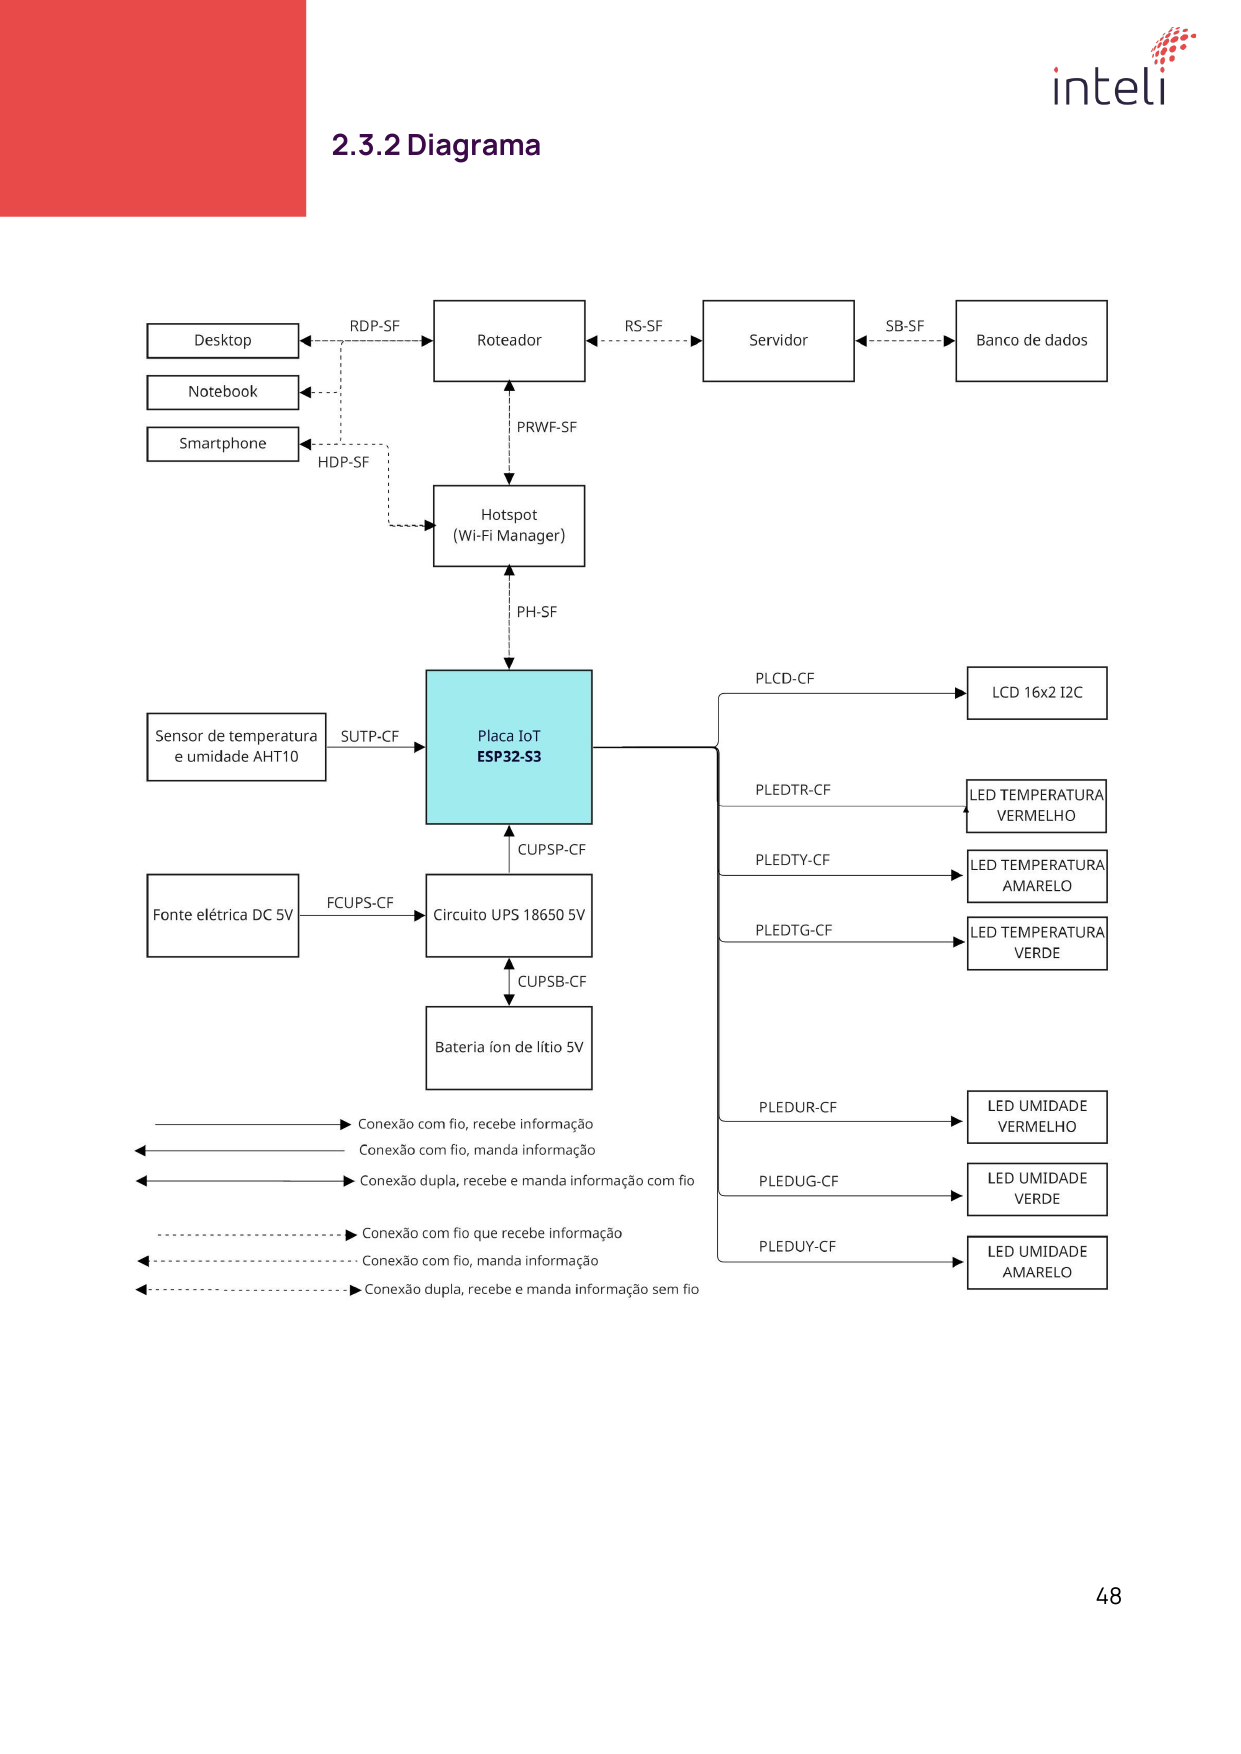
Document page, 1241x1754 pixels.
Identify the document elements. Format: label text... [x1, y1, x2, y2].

subtitle 2.3.2 Diagrama [118, 124, 1122, 164]
picture [0, 0, 307, 217]
picture [118, 253, 1123, 1312]
picture [1054, 27, 1197, 105]
